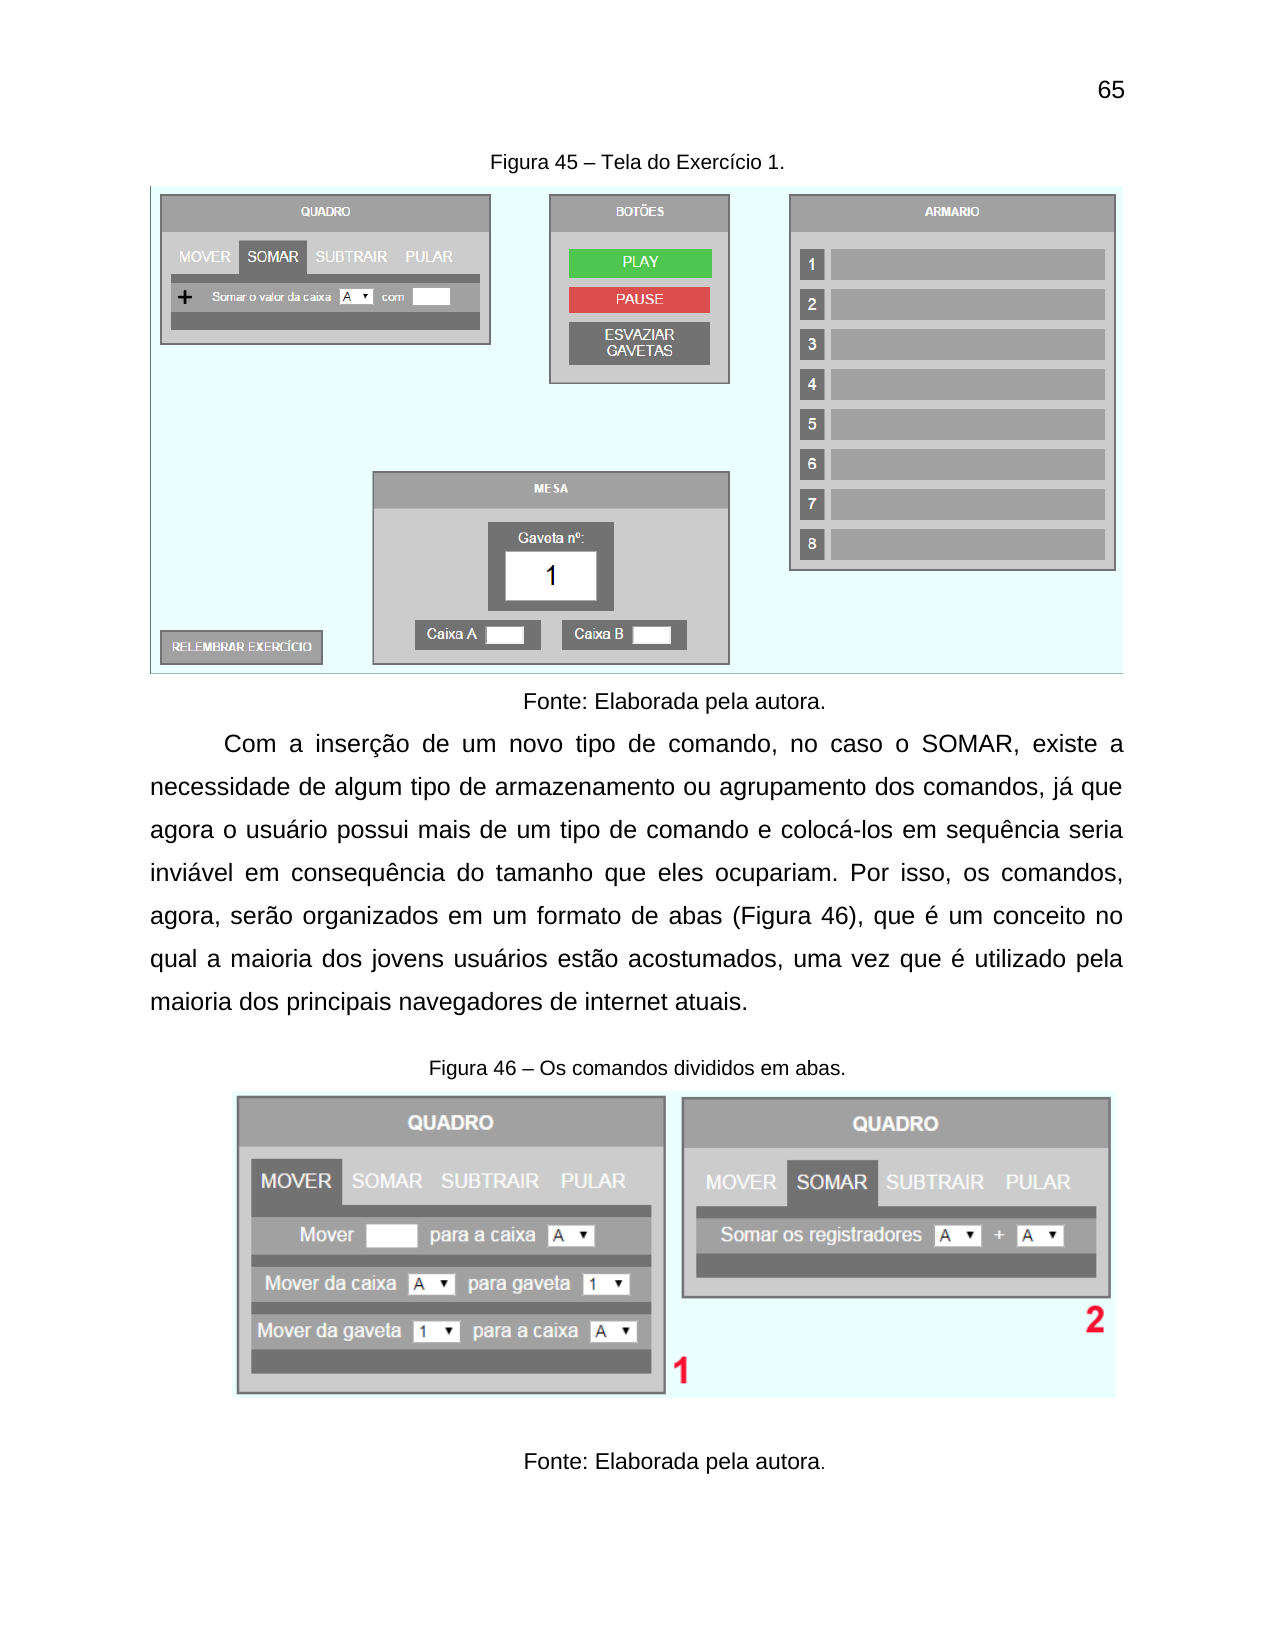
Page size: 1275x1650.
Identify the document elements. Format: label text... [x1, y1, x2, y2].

text Figura 45 – Tela do Exercício 1. [150, 150, 1125, 174]
text Fonte: Elaborada pela autora. [150, 1448, 1125, 1474]
text Fonte: Elaborada pela autora. [150, 688, 1125, 714]
picture [232, 1091, 1117, 1398]
text Figura 46 – Os comandos divididos em abas. [150, 1055, 1125, 1079]
picture [150, 186, 1124, 674]
text Com a inserção de um novo tipo de comando, no caso o SOMAR, existe a necessidade de algum tipo de armazenamento ou agrupamento dos comandos, já que agora o usuário possui mais de um tipo de comando e colocá-los em sequência seria inviável em consequência do tamanho que eles ocupariam. Por isso, os comandos, agora, serão organizados em um formato de abas (Figura 46), que é um conceito no qual a maioria dos jovens usuários estão acostumados, uma vez que é utilizado pela maioria dos principais navegadores de internet atuais. [150, 728, 1125, 1016]
